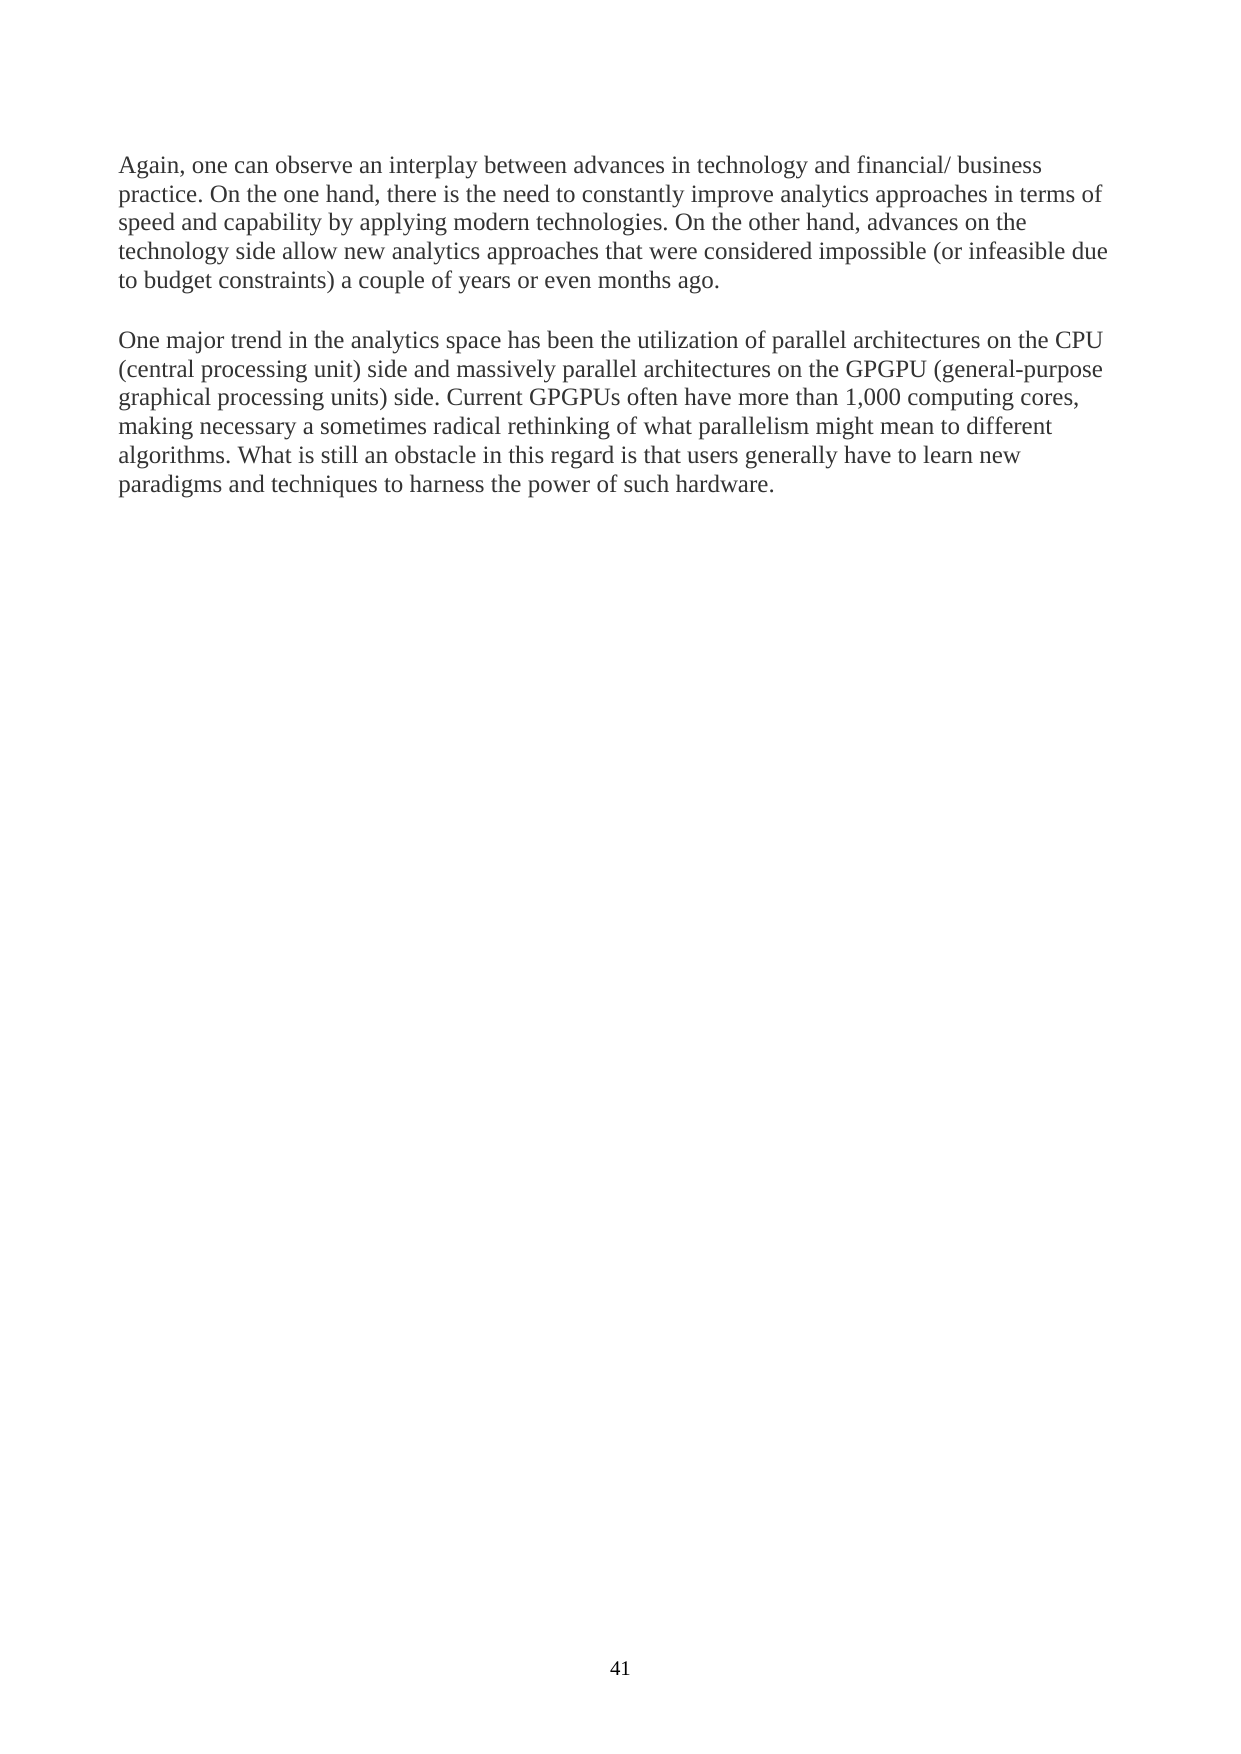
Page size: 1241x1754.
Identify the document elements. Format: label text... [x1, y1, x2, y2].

text One major trend in the analytics space has been the utilization of parallel architectures on the CPU (central processing unit) side and massively parallel architectures on the GPGPU (general-purpose graphical processing units) side. Current GPGPUs often have more than 1,000 computing cores, making necessary a sometimes radical rethinking of what parallelism might mean to different algorithms. What is still an obstacle in this regard is that users generally have to learn new paradigms and techniques to harness the power of such hardware. [118, 325, 1122, 497]
text Again, one can observe an interplay between advances in technology and financial/ business practice. On the one hand, there is the need to constantly improve analytics approaches in terms of speed and capability by applying modern technologies. On the other hand, advances on the technology side allow new analytics approaches that were considered impossible (or infeasible due to budget constraints) a couple of years or even months ago. [118, 150, 1122, 294]
